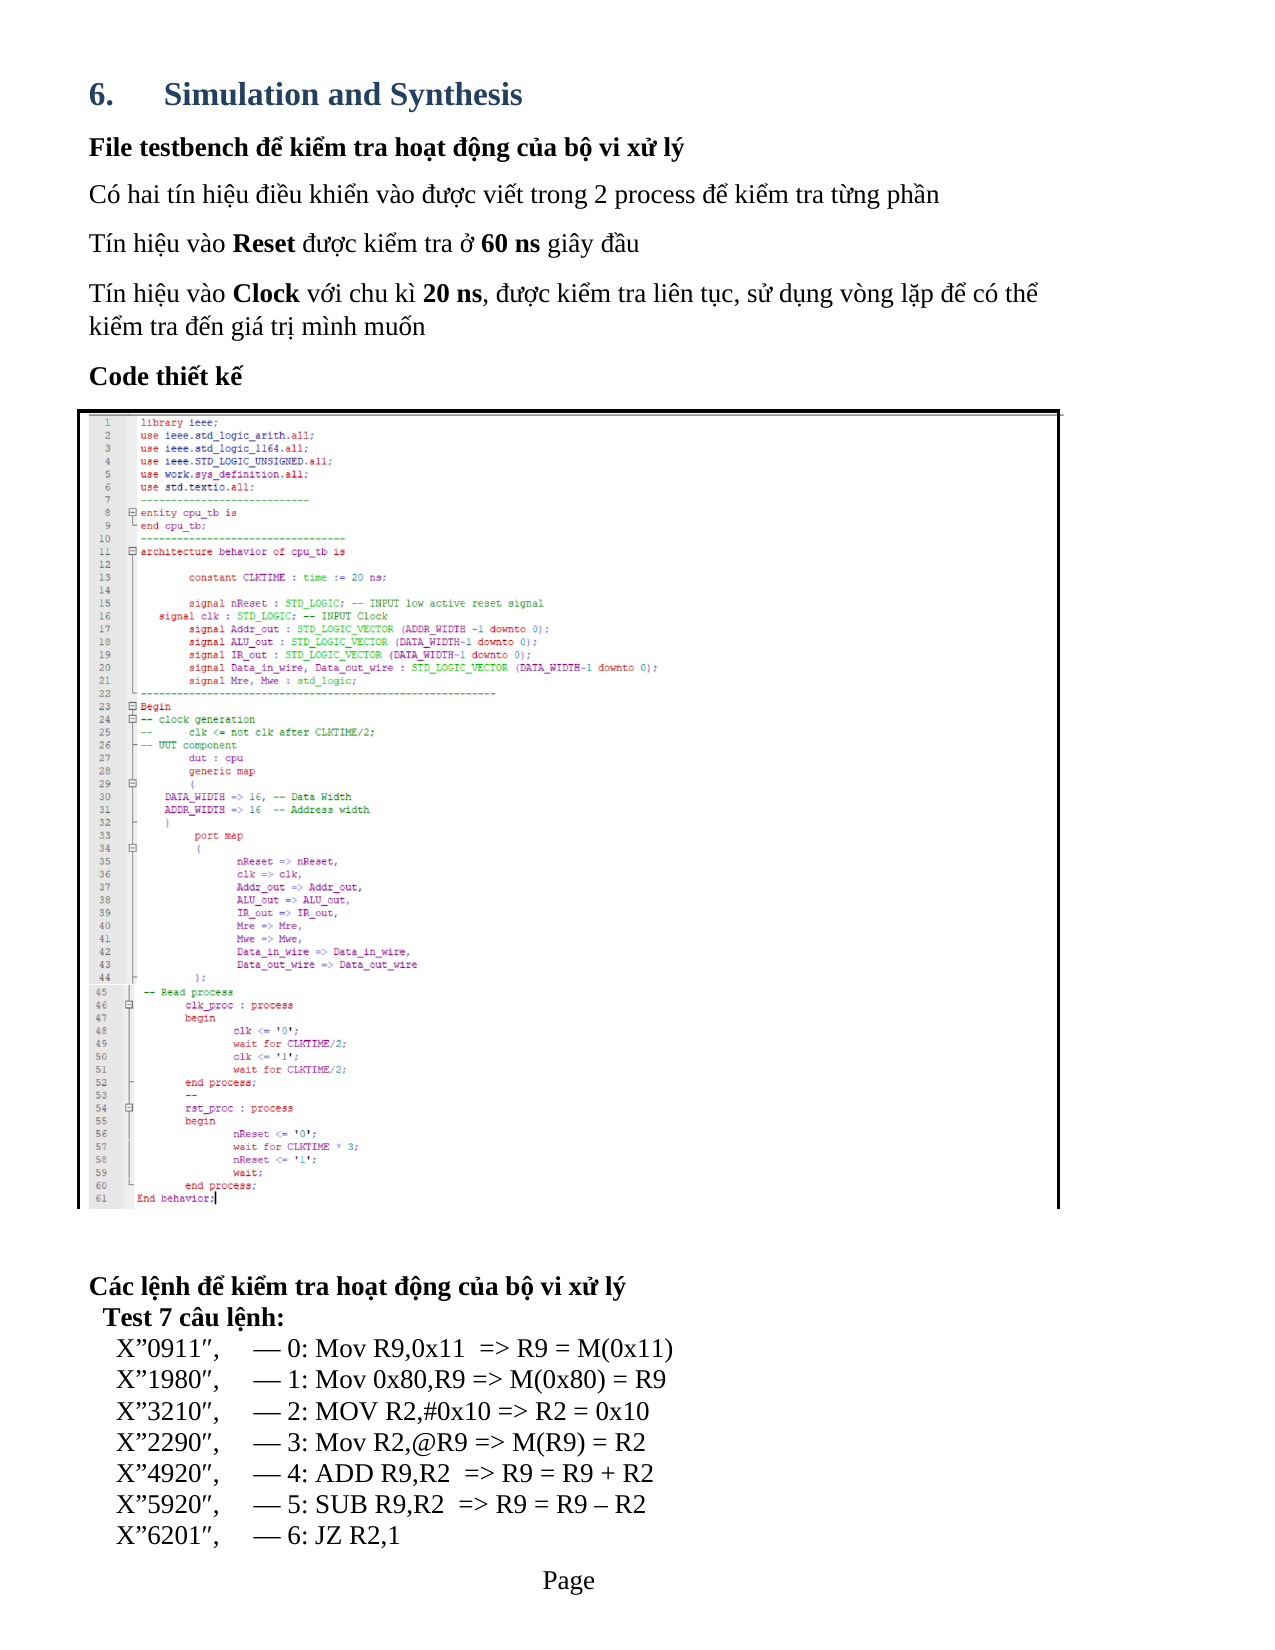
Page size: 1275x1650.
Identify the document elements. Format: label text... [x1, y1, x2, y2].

text X”2290″, — 3: Mov R2,@R9 => M(R9) = R2 [89, 1426, 1048, 1457]
picture [88, 414, 1057, 984]
text X”6201″, — 6: JZ R2,1 [89, 1519, 1048, 1551]
text X”0911″, — 0: Mov R9,0x11 => R9 = M(0x11) [89, 1332, 1048, 1364]
text Test 7 câu lệnh: [89, 1301, 1048, 1332]
text Tín hiệu vào Reset được kiểm tra ở 60 ns giây đầu [89, 228, 1048, 259]
picture [1060, 414, 1064, 984]
text Các lệnh để kiểm tra hoạt động của bộ vi xử lý [89, 1270, 1048, 1301]
text X”1980″, — 1: Mov 0x80,R9 => M(0x80) = R9 [89, 1364, 1048, 1395]
text X”5920″, — 5: SUB R9,R2 => R9 = R9 – R2 [89, 1488, 1048, 1519]
text X”3210″, — 2: MOV R2,#0x10 => R2 = 0x10 [89, 1395, 1048, 1426]
picture [1060, 985, 1064, 1209]
text Có hai tín hiệu điều khiển vào được viết trong 2 process để kiểm tra từng phần [89, 178, 1048, 209]
subtitle File testbench để kiểm tra hoạt động của bộ vi xử lý [89, 131, 1048, 162]
text Tín hiệu vào Clock với chu kì 20 ns, được kiểm tra liên tục, sử dụng vòng lặp để có thể kiểm tra đến giá trị mình muốn [89, 277, 1048, 341]
subtitle Simulation and Synthesis [89, 74, 1048, 112]
text X”4920″, — 4: ADD R9,R2 => R9 = R9 + R2 [89, 1457, 1048, 1488]
picture [88, 985, 1057, 1209]
text Code thiết kế [89, 360, 1048, 391]
